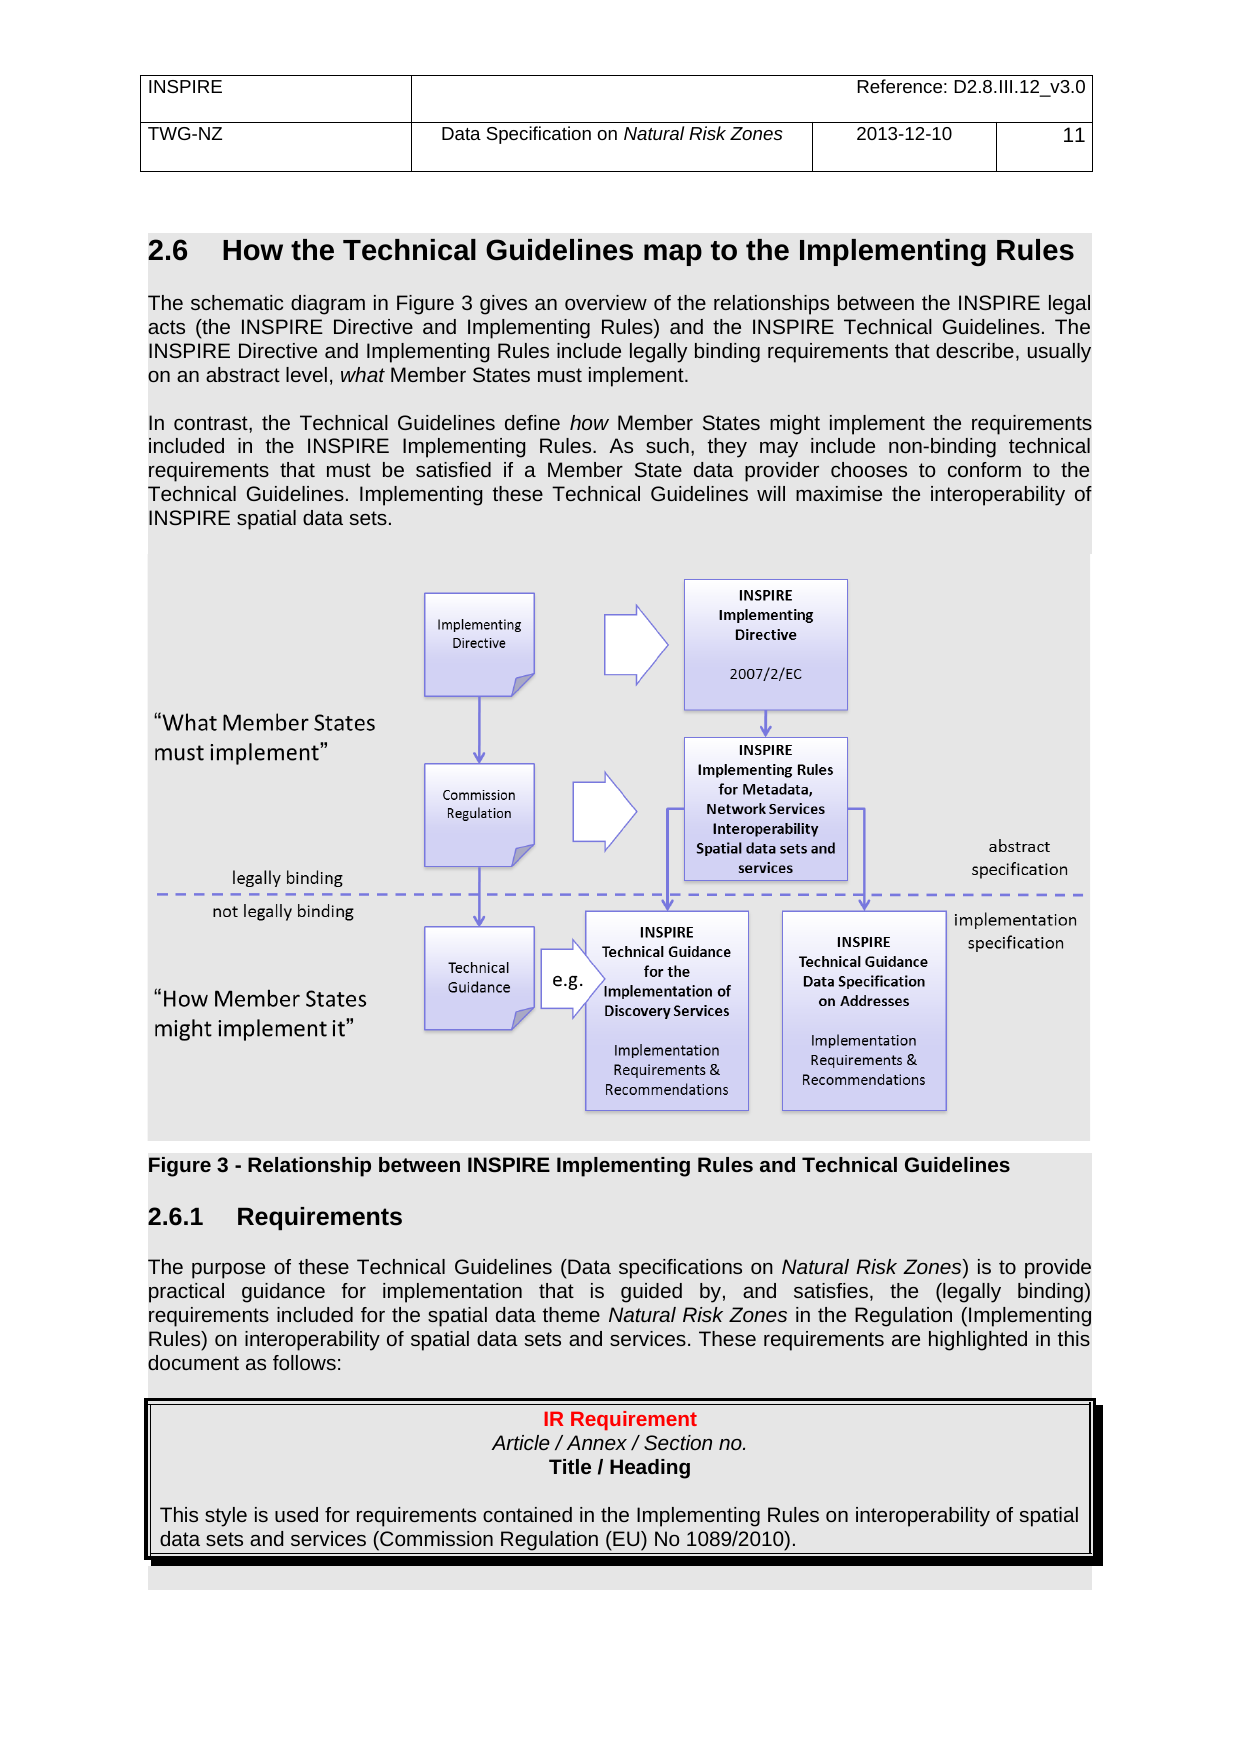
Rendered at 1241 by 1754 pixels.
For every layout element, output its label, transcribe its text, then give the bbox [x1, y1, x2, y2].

text IR Requirement [151, 1405, 1089, 1422]
text Title / Heading [151, 1446, 1089, 1470]
text The purpose of these Technical Guidelines (Data specifications on Natural Risk Zones) is to provide practical guidance for implementation that is guided by, and satisfies, the (legally binding) requirements included for the spatial data theme Natural Risk Zones in the Regulation (Implementing Rules) on interoperability of spatial data sets and services. These requirements are highlighted in this document as follows: [148, 1254, 1092, 1374]
subtitle Requirements [148, 1202, 1092, 1231]
text In contrast, the Technical Guidelines define how Member States might implement the requirements included in the INSPIRE Implementing Rules. As such, they may include non-binding technical requirements that must be satisfied if a Member State data provider chooses to conform to the Technical Guidelines. Implementing these Technical Guidelines will maximise the interoperability of INSPIRE spatial data sets. [148, 410, 1092, 530]
text Article / Annex / Section no. [151, 1422, 1089, 1446]
text This style is used for requirements contained in the Implementing Rules on interoperability of spatial data sets and services (Commission Regulation (EU) No 1089/2010). [151, 1494, 1089, 1553]
text Figure 3 - Relationship between INSPIRE Implementing Rules and Technical Guidelines [148, 1153, 1092, 1177]
text The schematic diagram in Figure 3 gives an overview of the relationships between the INSPIRE legal acts (the INSPIRE Directive and Implementing Rules) and the INSPIRE Technical Guidelines. The INSPIRE Directive and Implementing Rules include legally binding requirements that describe, usually on an abstract level, what Member States must implement. [148, 291, 1092, 386]
picture [147, 554, 1091, 1141]
subtitle How the Technical Guidelines map to the Implementing Rules [148, 233, 1092, 267]
